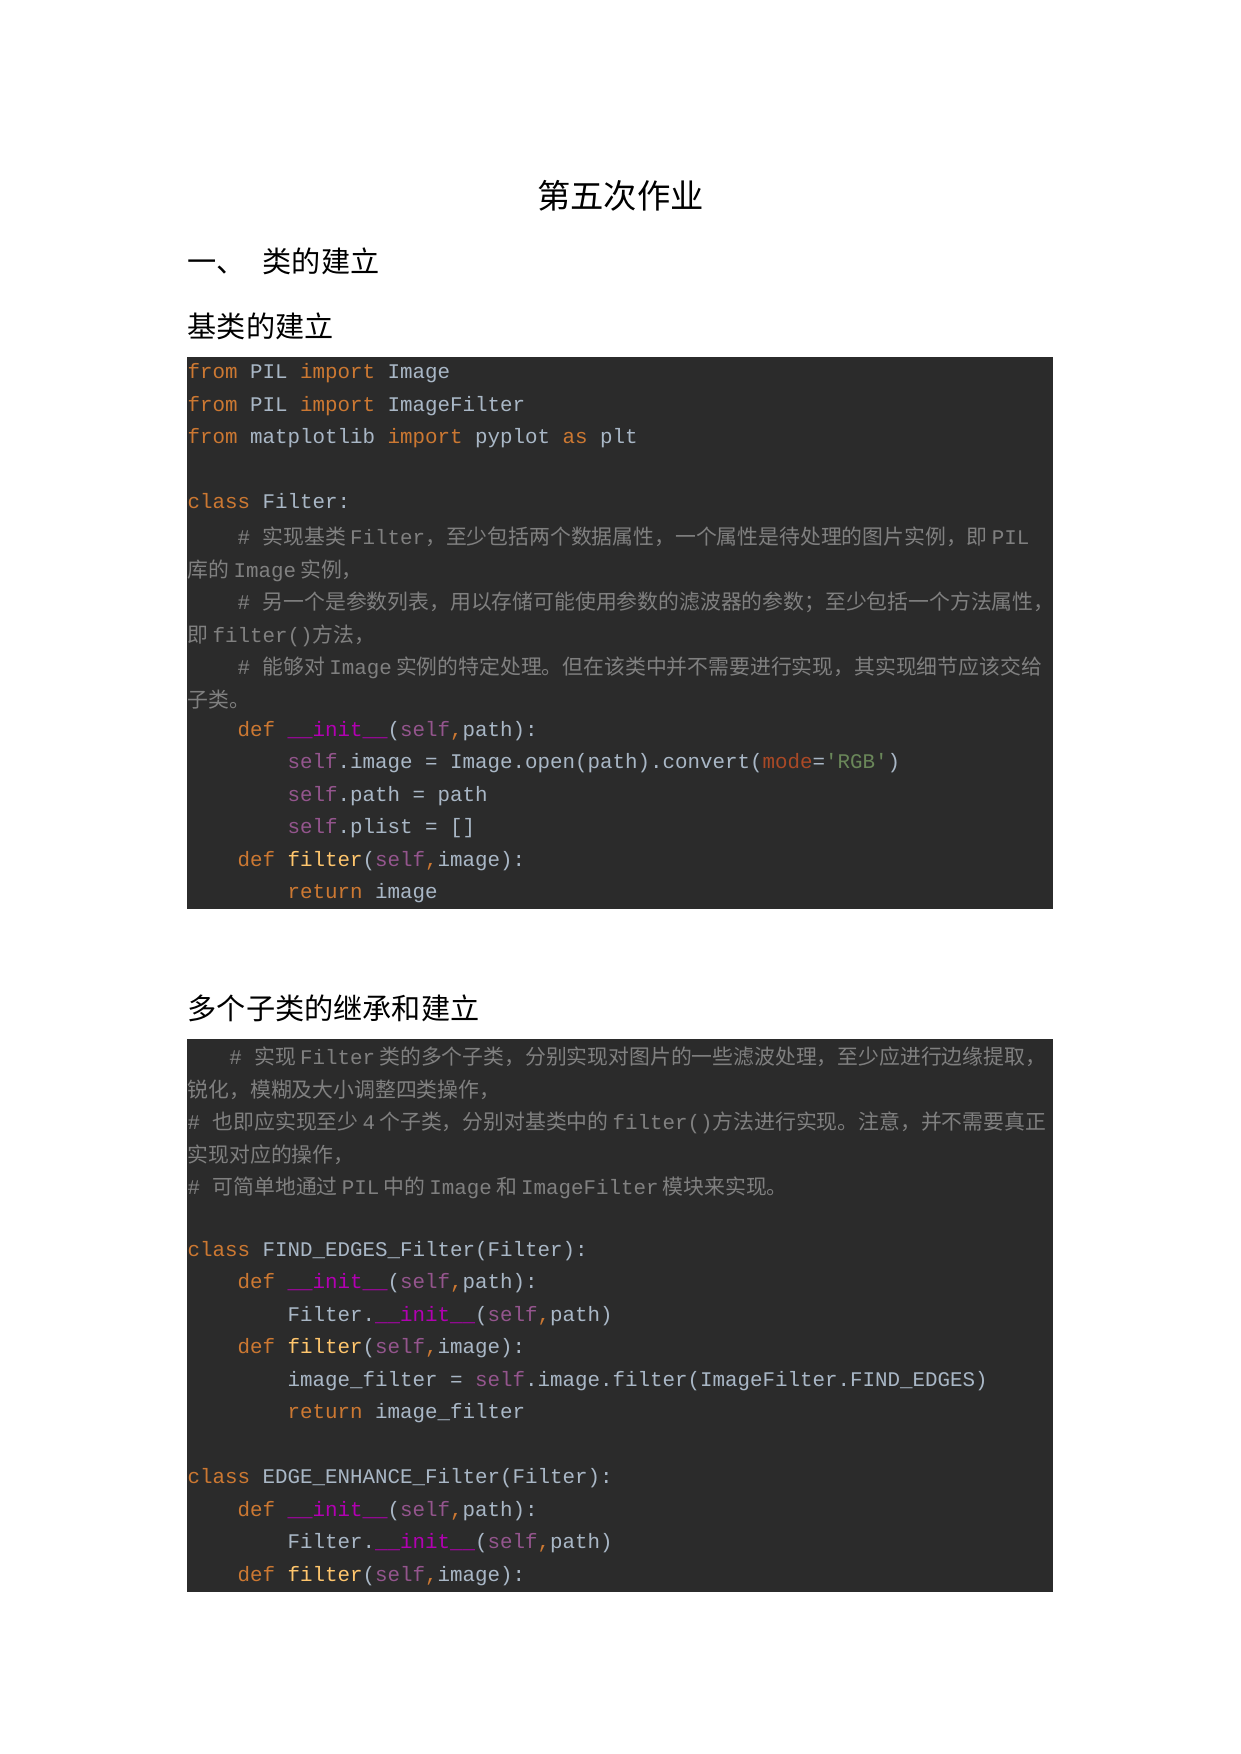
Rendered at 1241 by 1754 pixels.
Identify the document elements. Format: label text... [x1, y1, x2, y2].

text from PIL import Image from PIL import ImageFilter from matplotlib import pyplot as plt class Filter: # 实现基类Filter，至少包括两个数据属性，一个属性是待处理的图片实例，即PIL库的Image实例， # 另一个是参数列表，用以存储可能使用参数的滤波器的参数；至少包括一个方法属性，即filter()方法， # 能够对Image实例的特定处理。但在该类中并不需要进行实现，其实现细节应该交给子类。 def __init__(self,path): self.image = Image.open(path).convert(mode='RGB') self.path = path self.plist = [] def filter(self,image): return image [187, 357, 1053, 909]
text 多个子类的继承和建立 [187, 974, 1053, 1039]
text 第五次作业 [187, 162, 1053, 227]
list 类的建立 [187, 227, 1053, 292]
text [187, 1039, 1053, 1592]
text 基类的建立 [187, 292, 1053, 357]
